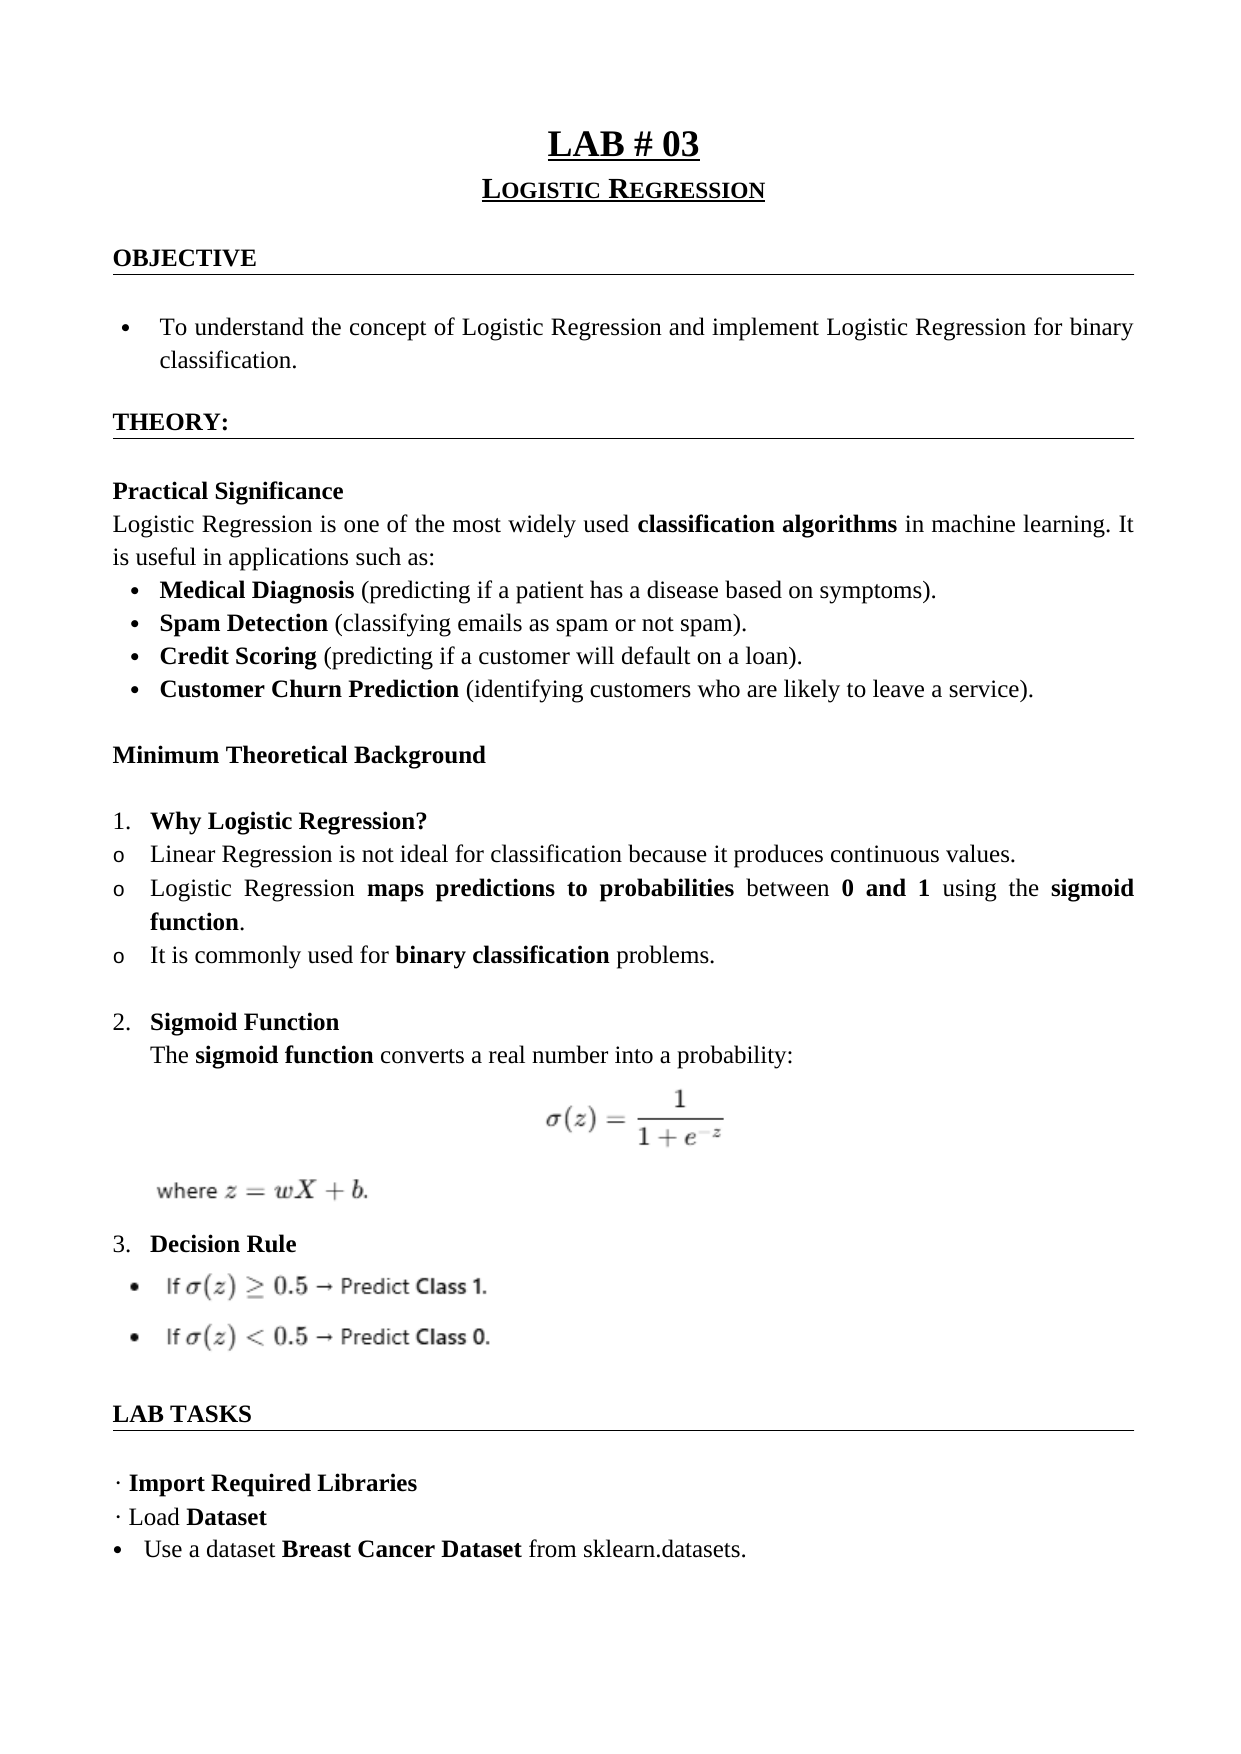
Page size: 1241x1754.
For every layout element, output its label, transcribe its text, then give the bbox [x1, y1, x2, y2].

list Logistic Regression maps predictions to probabilities between 0 and 1 using the sigmoid function. [112, 873, 1134, 936]
list Use a dataset Breast Cancer Dataset from sklearn.datasets. [114, 1534, 1134, 1563]
list Customer Churn Prediction (identifying customers who are likely to leave a service). [131, 674, 1134, 703]
text LAB # 03 [112, 122, 1134, 165]
text Practical Significance [112, 476, 1134, 505]
text Minimum Theoretical Background [112, 740, 1134, 769]
list Medical Diagnosis (predicting if a patient has a disease based on symptoms). [131, 575, 1134, 604]
text OBJECTIVE [112, 243, 1134, 275]
list It is commonly used for binary classification problems. [112, 940, 1134, 970]
text Logistic Regression is one of the most widely used classification algorithms in machine learning. It is useful in applications such as: [112, 509, 1134, 571]
text · Load Dataset [114, 1502, 1134, 1530]
text LAB TASKS [112, 1399, 1134, 1431]
list Sigmoid Function The sigmoid function converts a real number into a probability: [112, 1007, 1134, 1069]
list To understand the concept of Logistic Regression and implement Logistic Regression for binary classification. [122, 312, 1134, 374]
list Spam Detection (classifying emails as spam or not spam). [131, 608, 1134, 637]
list Why Logistic Regression? [112, 806, 1134, 835]
text THEORY: [112, 407, 1134, 439]
text · Import Required Libraries [114, 1468, 1134, 1497]
list Credit Scoring (predicting if a customer will default on a loan). [131, 641, 1134, 670]
picture [112, 1262, 513, 1362]
list Linear Regression is not ideal for classification because it produces continuous values. [112, 839, 1134, 869]
picture [140, 1073, 760, 1225]
list Decision Rule [112, 1229, 1134, 1258]
text Logistic Regression [112, 171, 1134, 205]
